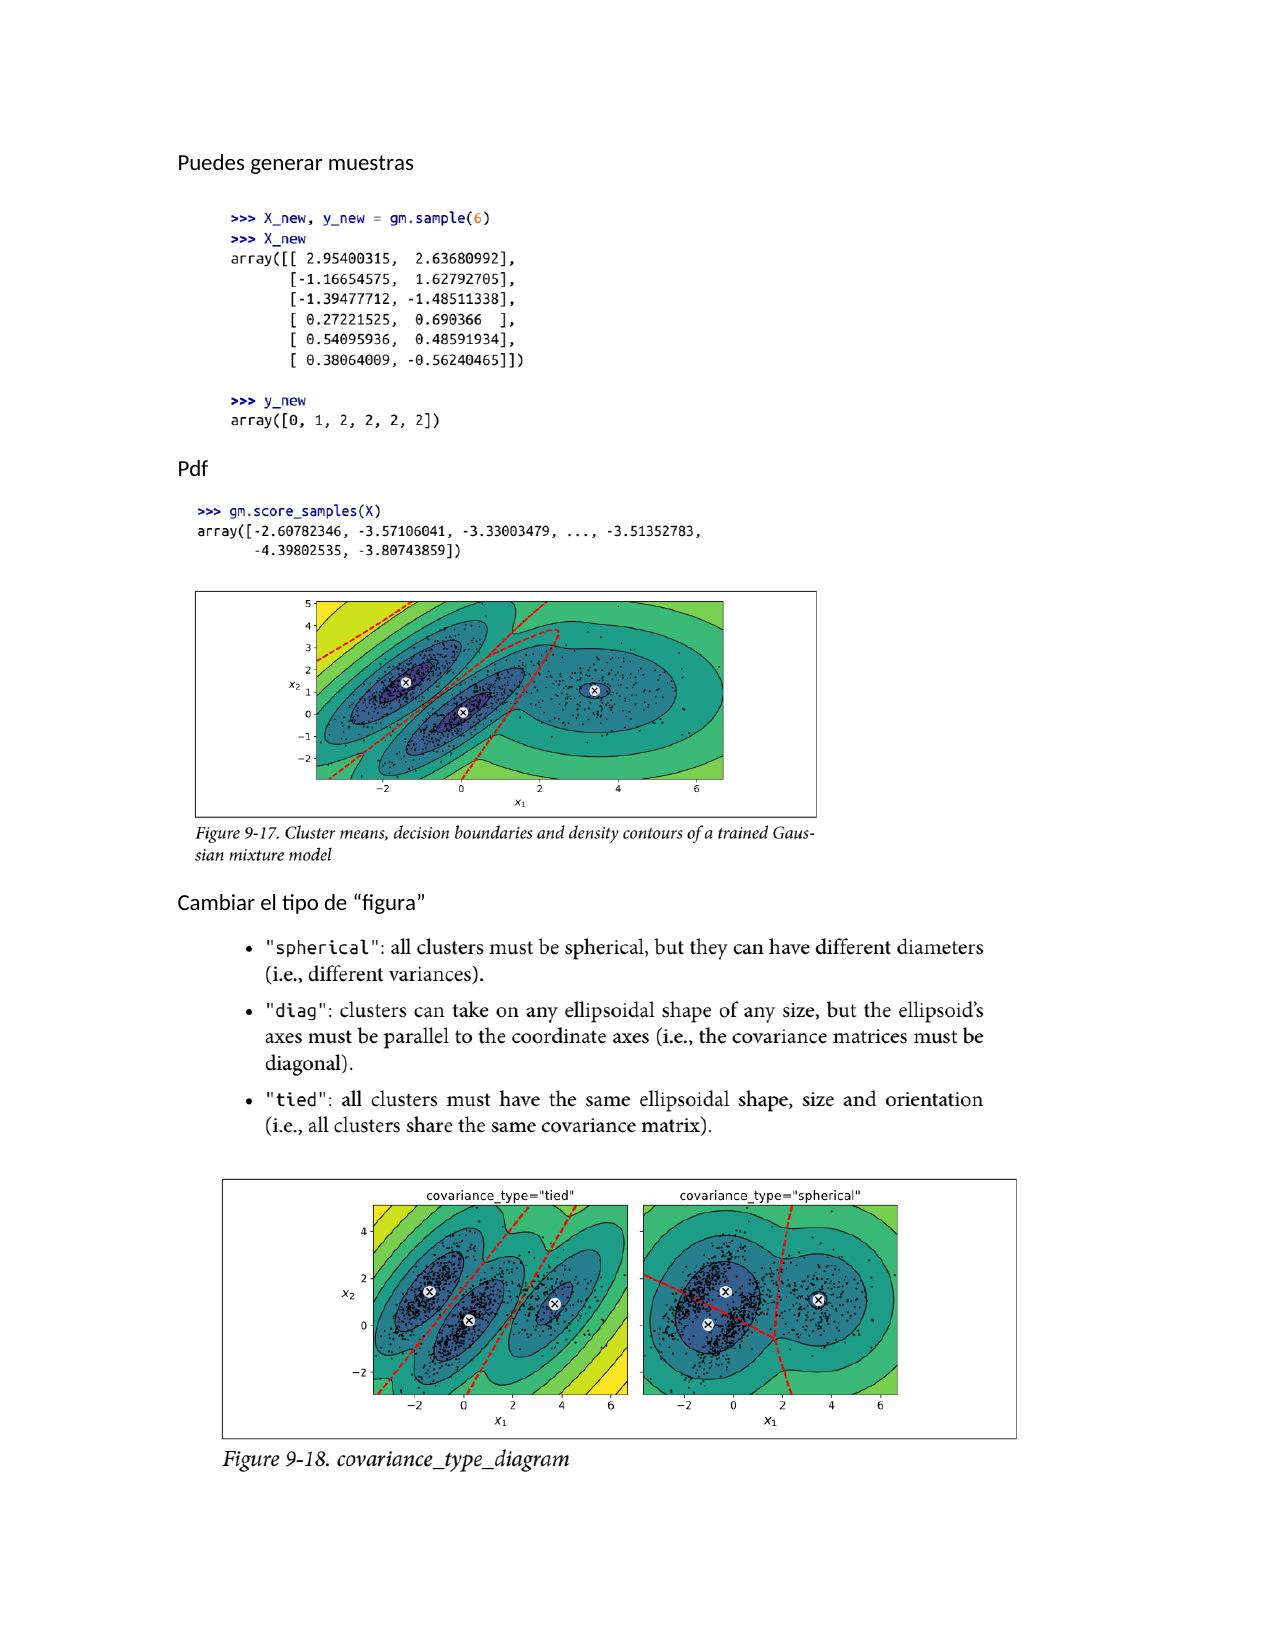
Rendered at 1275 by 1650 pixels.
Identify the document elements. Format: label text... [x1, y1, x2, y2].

picture [177, 935, 1043, 1141]
picture [177, 583, 830, 870]
text Puedes generar muestras [177, 148, 1098, 176]
text Pdf [177, 454, 1098, 482]
picture [177, 1160, 1098, 1485]
text Cambiar el tipo de “figura” [177, 888, 1098, 916]
picture [177, 500, 722, 565]
picture [177, 194, 601, 435]
